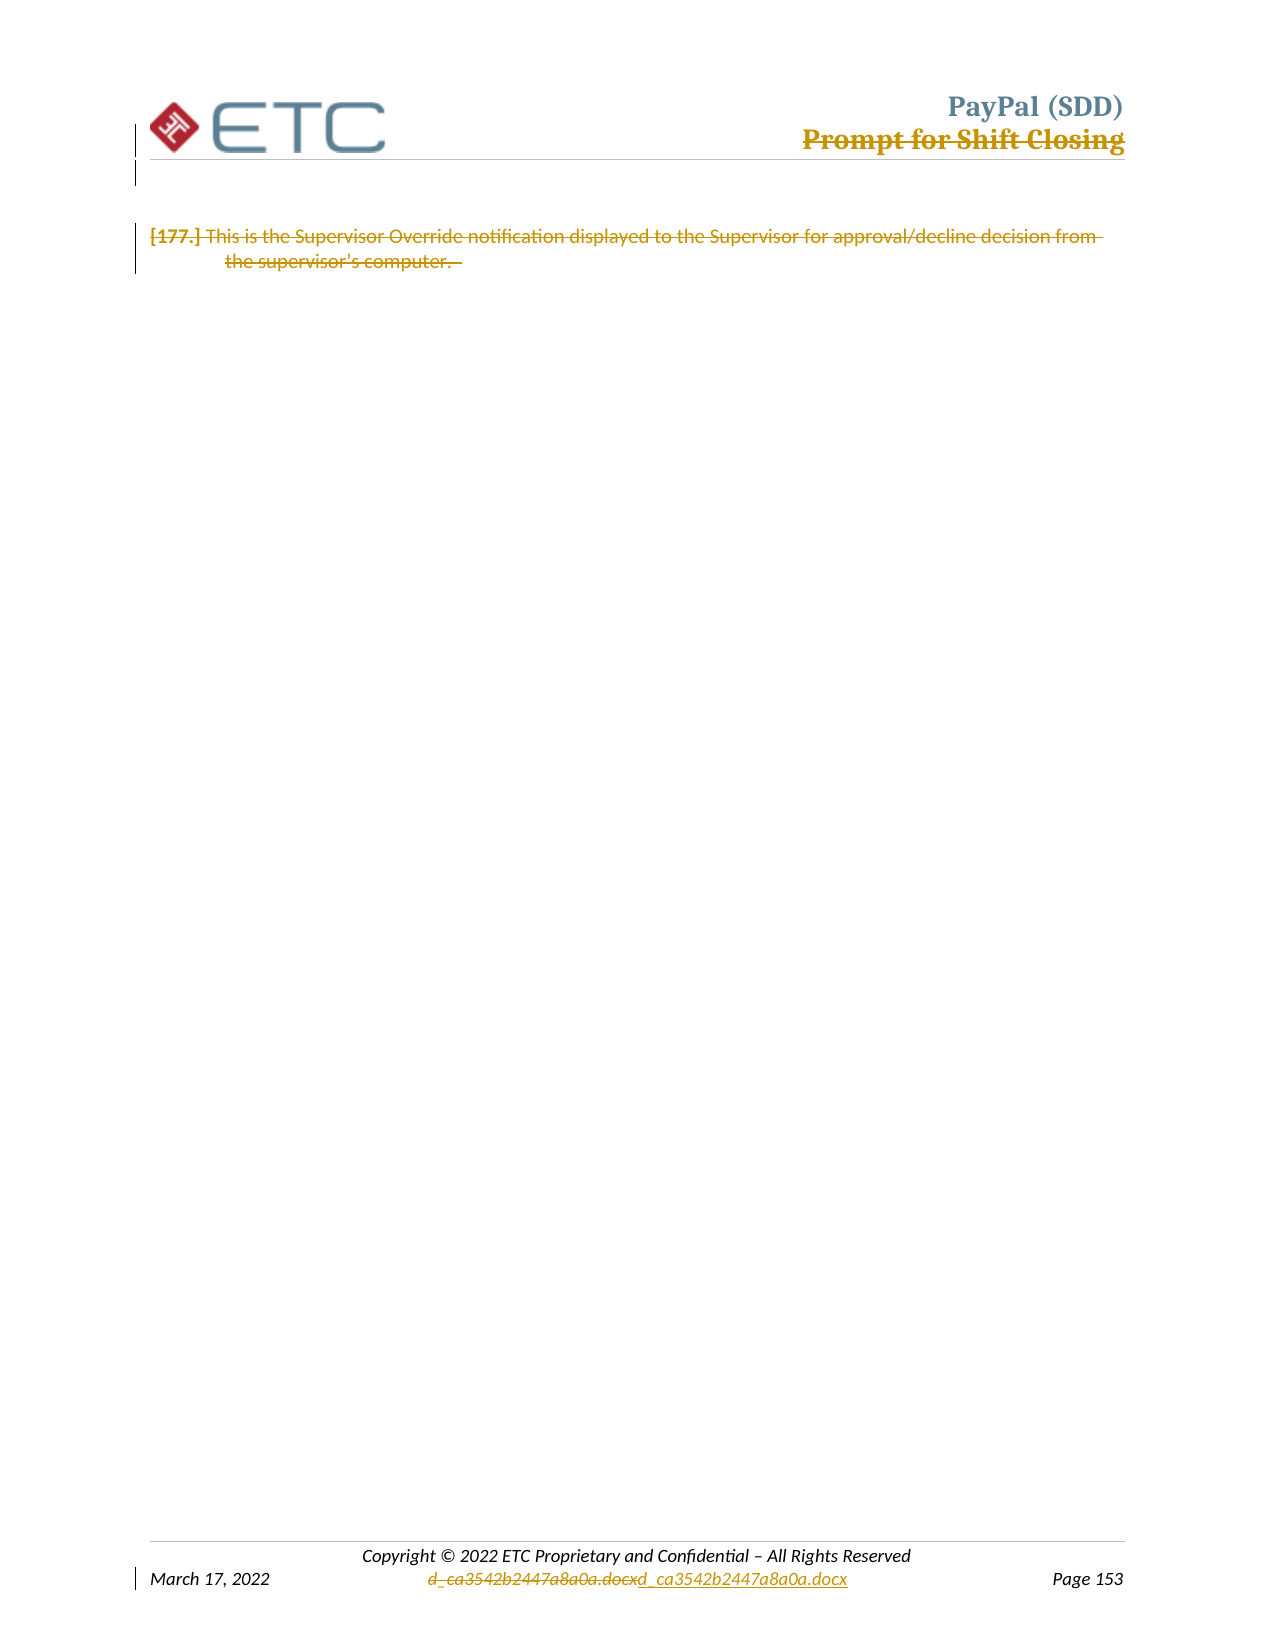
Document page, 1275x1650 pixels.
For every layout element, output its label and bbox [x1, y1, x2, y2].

picture [150, 102, 386, 153]
